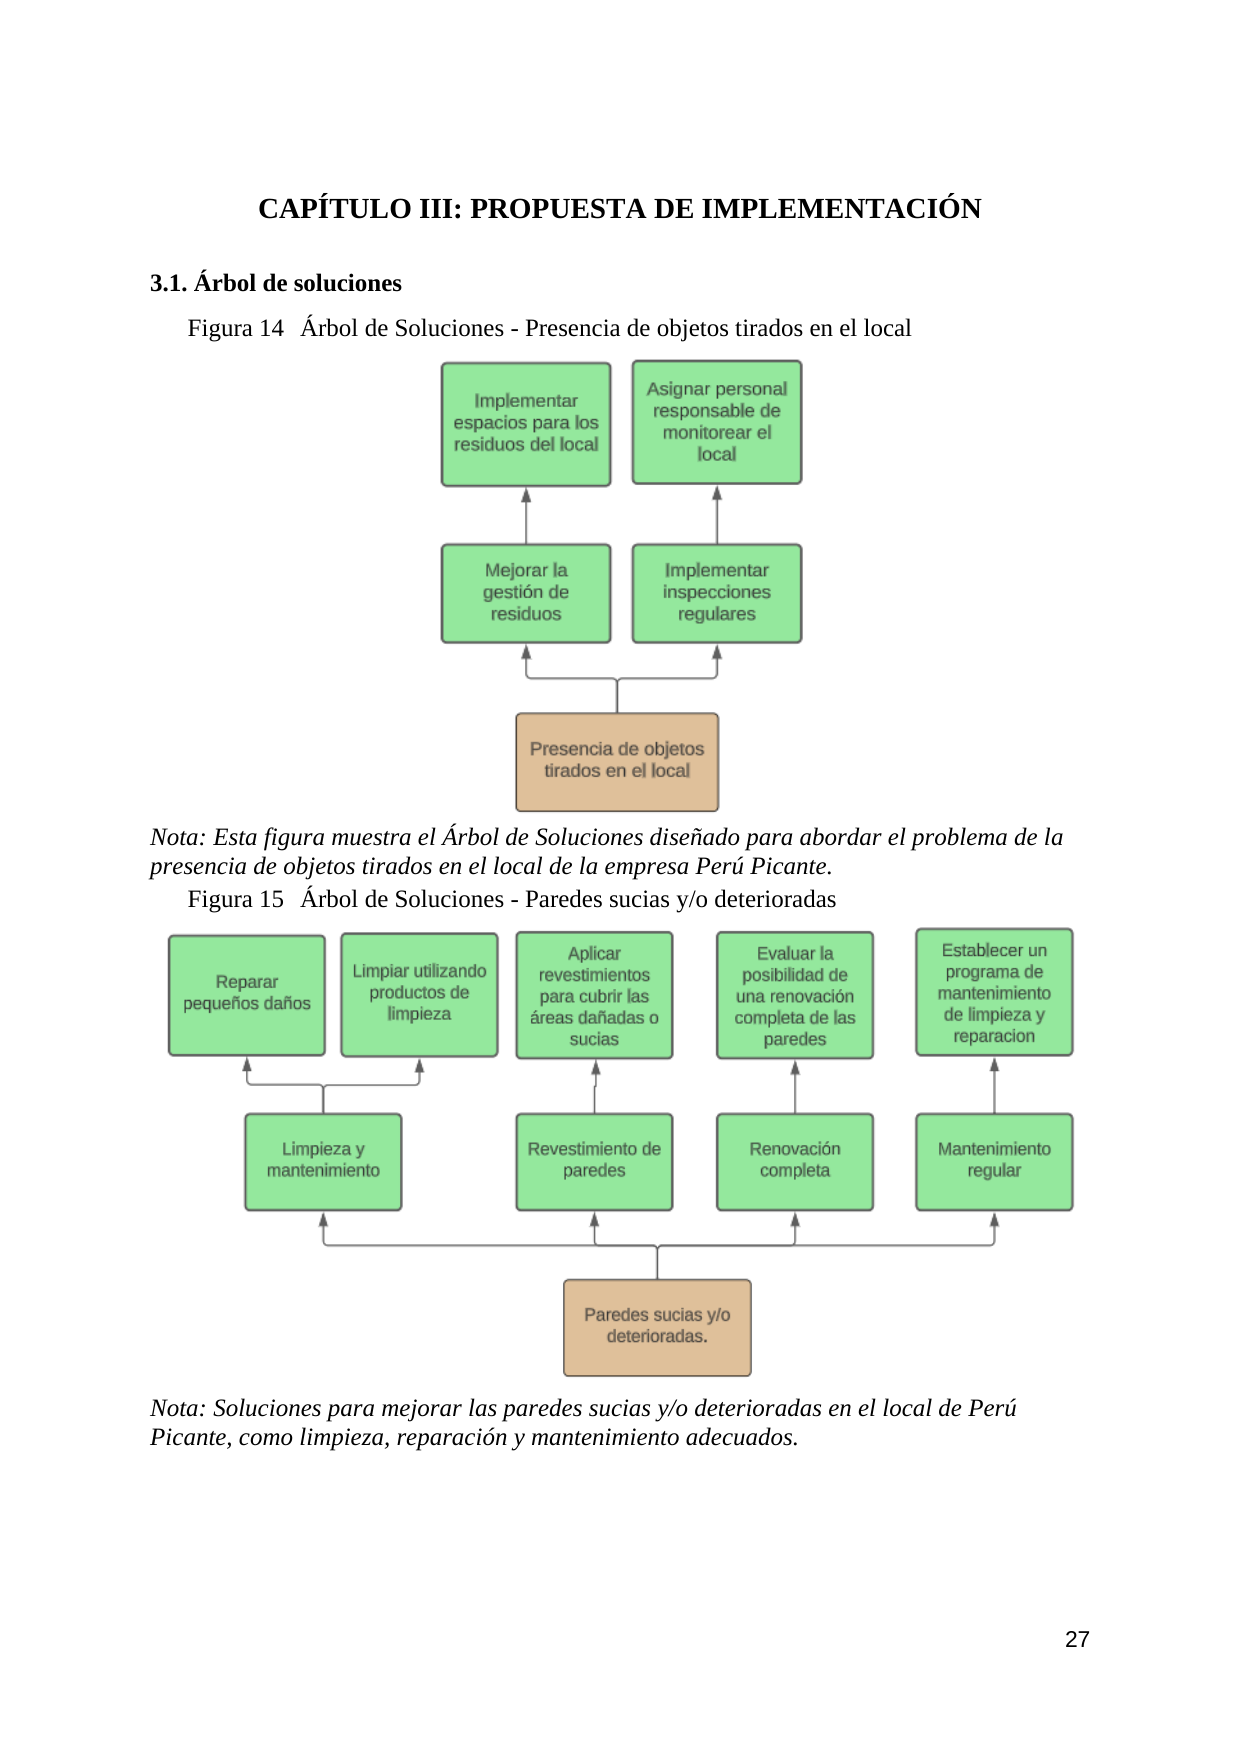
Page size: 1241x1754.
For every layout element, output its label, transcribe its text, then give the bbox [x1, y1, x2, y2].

text Árbol de Soluciones - Presencia de objetos tirados en el local [187, 313, 1090, 342]
text Nota: Esta figura muestra el Árbol de Soluciones diseñado para abordar el problema de la presencia de objetos tirados en el local de la empresa Perú Picante. [150, 822, 1090, 880]
picture [150, 927, 1104, 1390]
subtitle CAPÍTULO III: PROPUESTA DE IMPLEMENTACIÓN [150, 192, 1090, 225]
picture [402, 356, 839, 819]
subtitle 3.1. Árbol de soluciones [150, 268, 1090, 296]
text Árbol de Soluciones - Paredes sucias y/o deterioradas [187, 884, 1090, 913]
text Nota: Soluciones para mejorar las paredes sucias y/o deterioradas en el local de Perú Picante, como limpieza, reparación y mantenimiento adecuados. [150, 1393, 1090, 1451]
